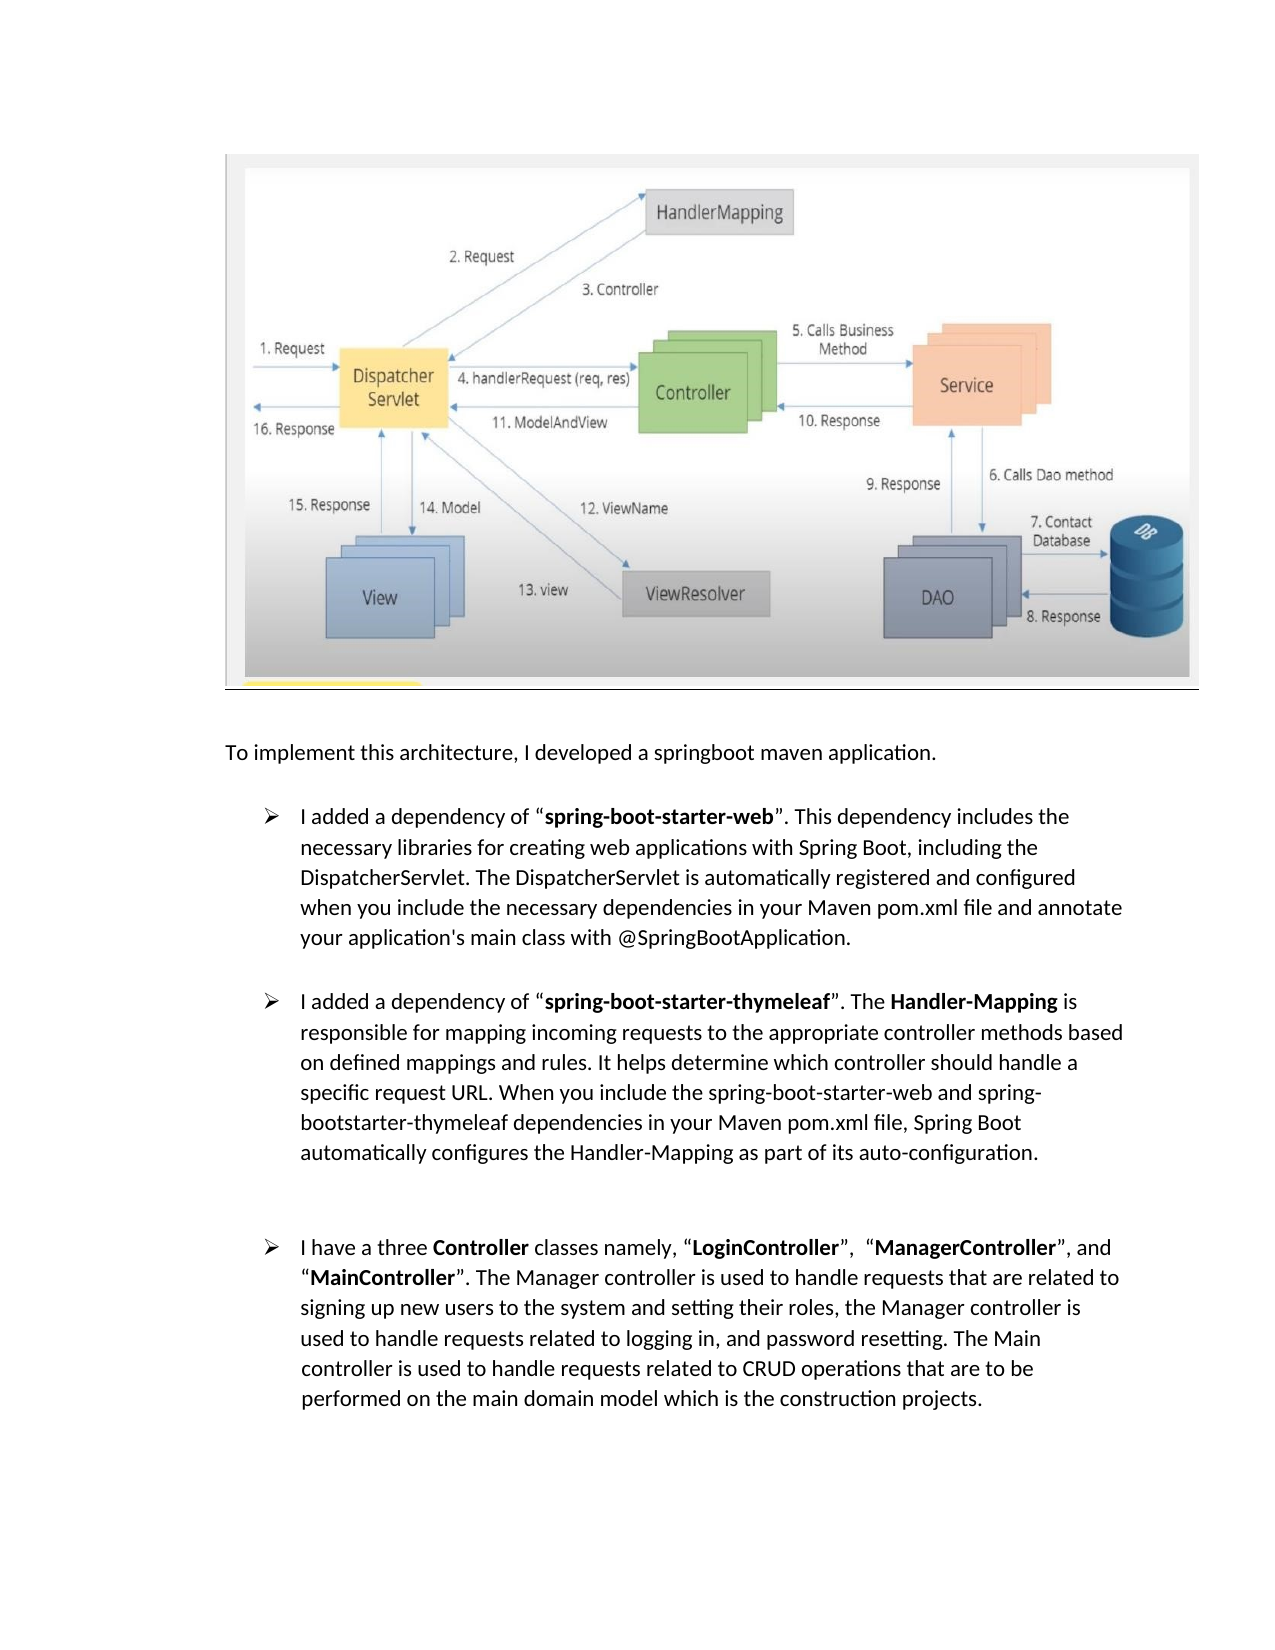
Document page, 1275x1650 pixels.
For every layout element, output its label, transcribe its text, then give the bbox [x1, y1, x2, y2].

text To implement this architecture, I developed a springboot maven application. [225, 738, 1125, 766]
list I added a dependency of “spring-boot-starter-web”. This dependency includes the necessary libraries for creating web applications with Spring Boot, including the DispatcherServlet. The DispatcherServlet is automatically registered and configured when you include the necessary dependencies in your Maven pom.xml file and annotate your application's main class with @SpringBootApplication. [263, 802, 1125, 951]
list I added a dependency of “spring-boot-starter-thymeleaf”. The Handler-Mapping is responsible for mapping incoming requests to the appropriate controller methods based on defined mappings and rules. It helps determine which controller should handle a specific request URL. When you include the spring-boot-starter-web and spring-bootstarter-thymeleaf dependencies in your Maven pom.xml file, Spring Boot automatically configures the Handler-Mapping as part of its auto-configuration. [263, 987, 1125, 1167]
text used to handle requests related to logging in, and password resetting. The Main controller is used to handle requests related to CRUD operations that are to be performed on the main domain model which is the construction projects. [300, 1324, 1125, 1412]
picture [225, 154, 1199, 686]
list I have a three Controller classes namely, “LoginController”, “ManagerController”, and “MainController”. The Manager controller is used to handle requests that are related to signing up new users to the system and setting their roles, the Manager controller is [263, 1233, 1125, 1321]
